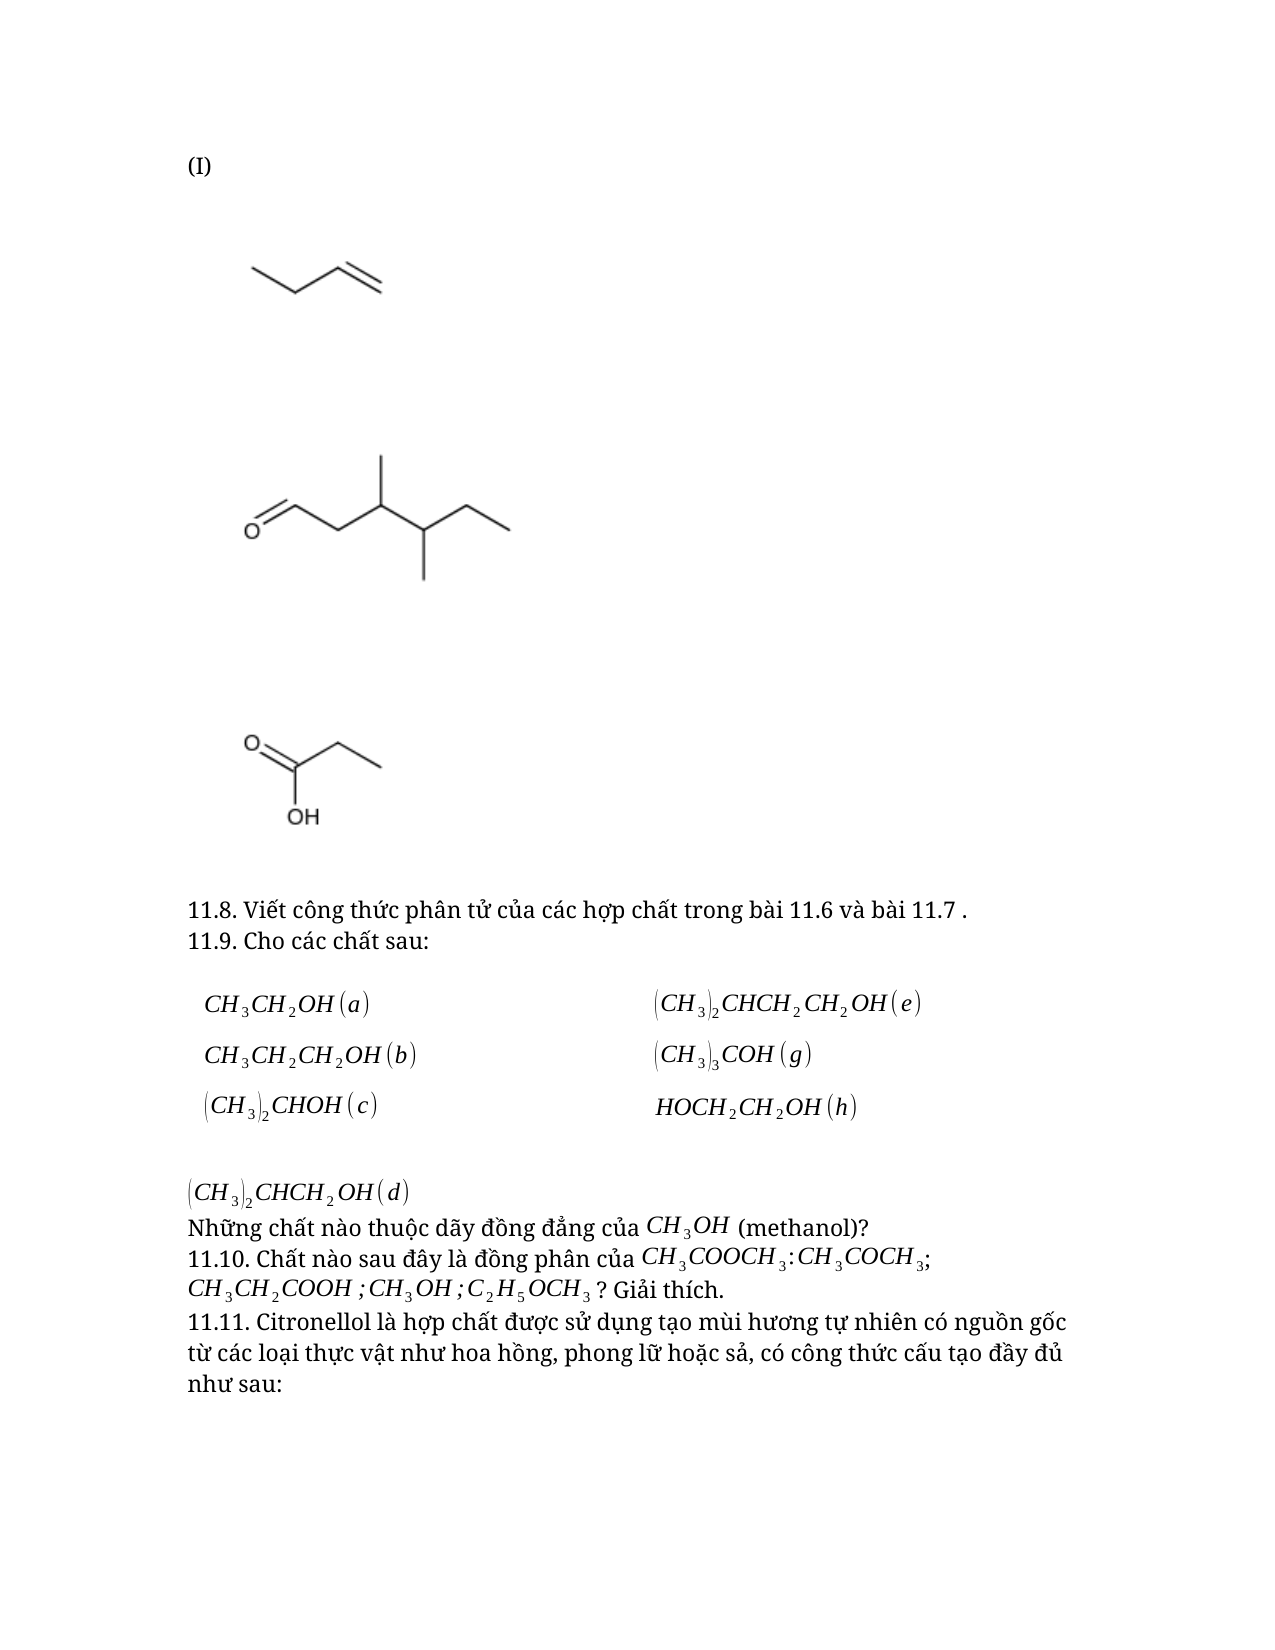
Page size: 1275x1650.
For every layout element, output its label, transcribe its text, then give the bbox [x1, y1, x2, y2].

table_cell [638, 1082, 1087, 1133]
picture [187, 711, 447, 850]
text Những chất nào thuộc dãy đồng đẳng của (methanol)? 11.10. Chất nào sau đây là đồng phân của ; ? Giải thích. 11.11. Citronellol là hợp chất được sử dụng tạo mùi hương tự nhiên có nguồn gốc từ các loại thực vật như hoa hồng, phong lữ hoặc sả, có công thức cấu tạo đầy đủ như sau: [187, 1177, 1087, 1431]
table_header [638, 979, 1087, 1031]
picture [187, 235, 447, 326]
table_cell [188, 1031, 637, 1082]
table_cell [638, 1031, 1087, 1082]
picture [187, 423, 575, 613]
table_cell [188, 1082, 637, 1133]
table_header [188, 979, 637, 1031]
text 11.8. Viết công thức phân tử của các hợp chất trong bài 11.6 và bài 11.7 . 11.9. Cho các chất sau: [187, 862, 1087, 956]
text (H) (I) [187, 150, 1087, 212]
